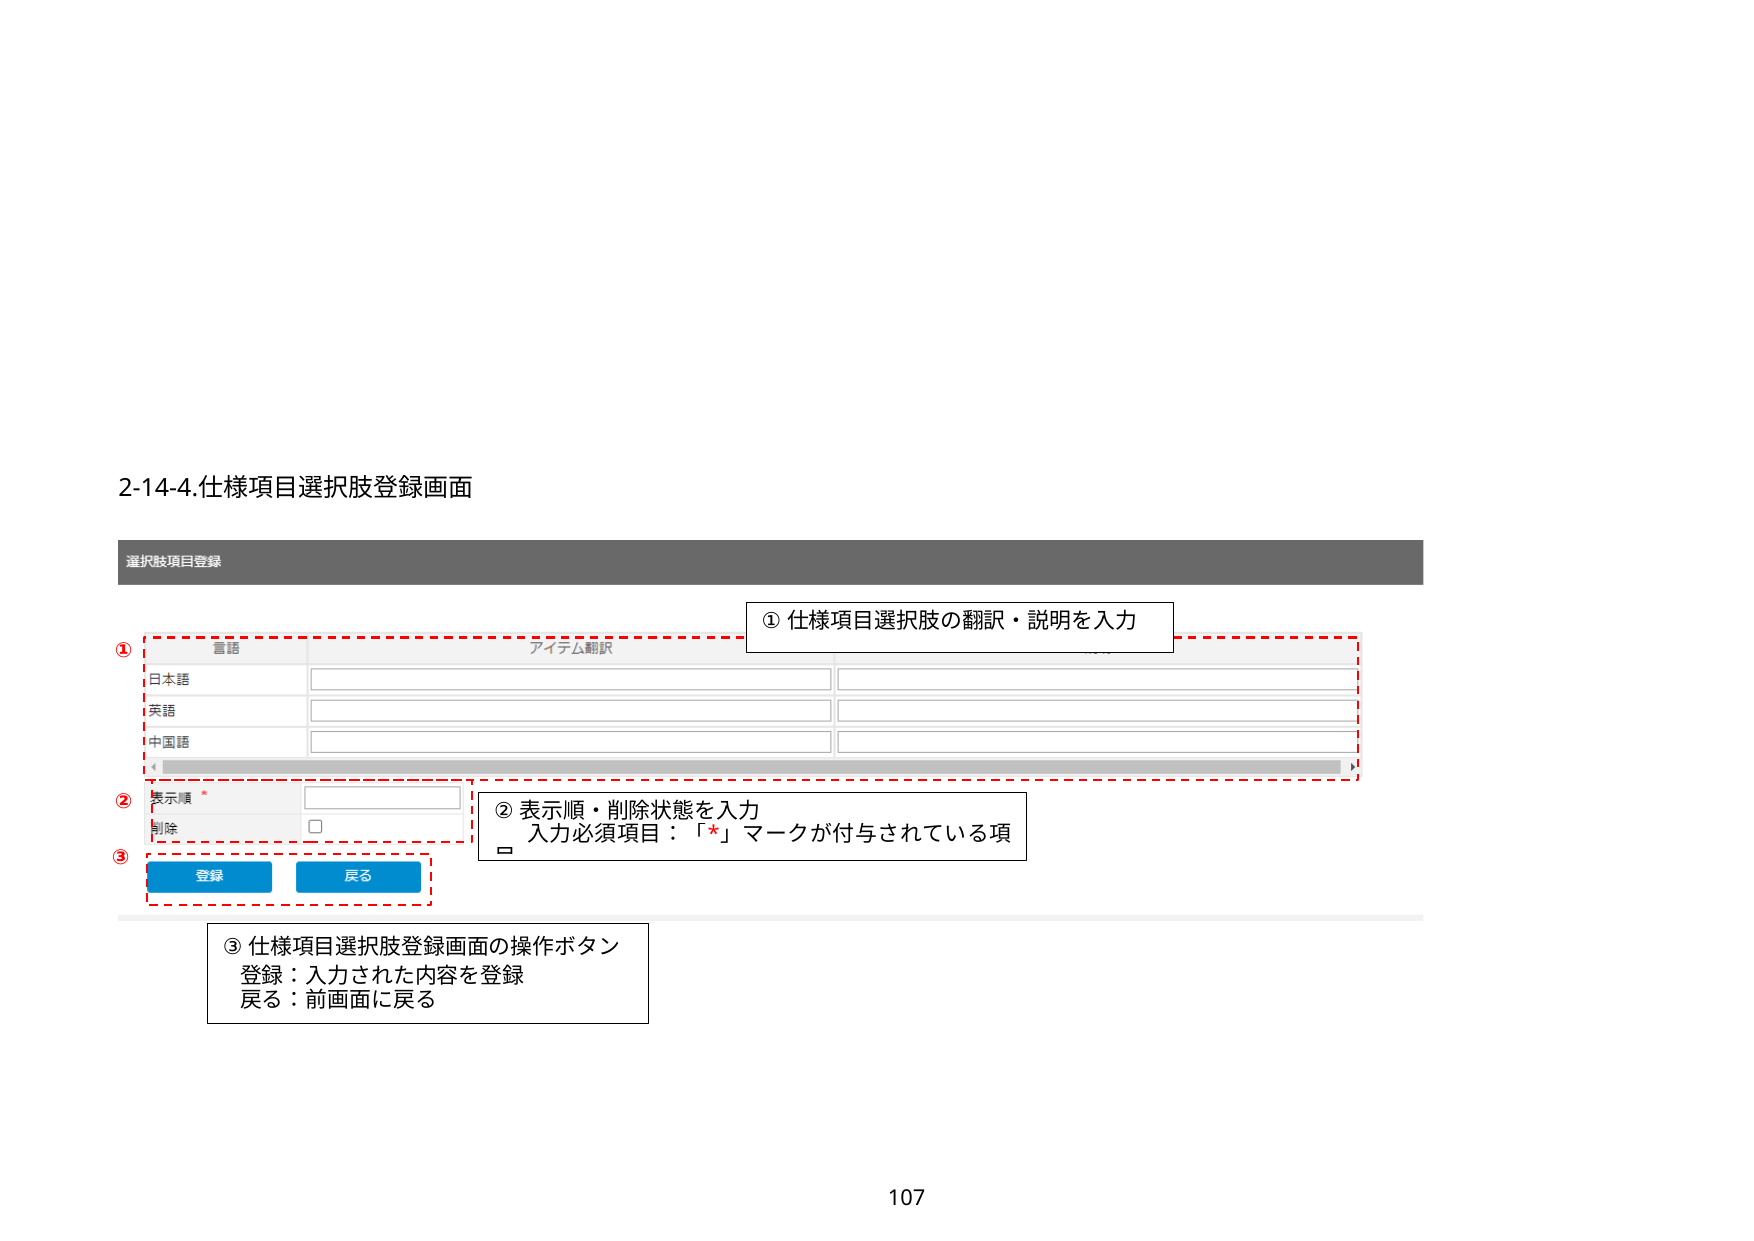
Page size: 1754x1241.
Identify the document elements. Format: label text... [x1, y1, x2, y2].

picture [118, 540, 1424, 921]
subtitle 仕様項目選択肢登録画面 [118, 456, 1695, 516]
